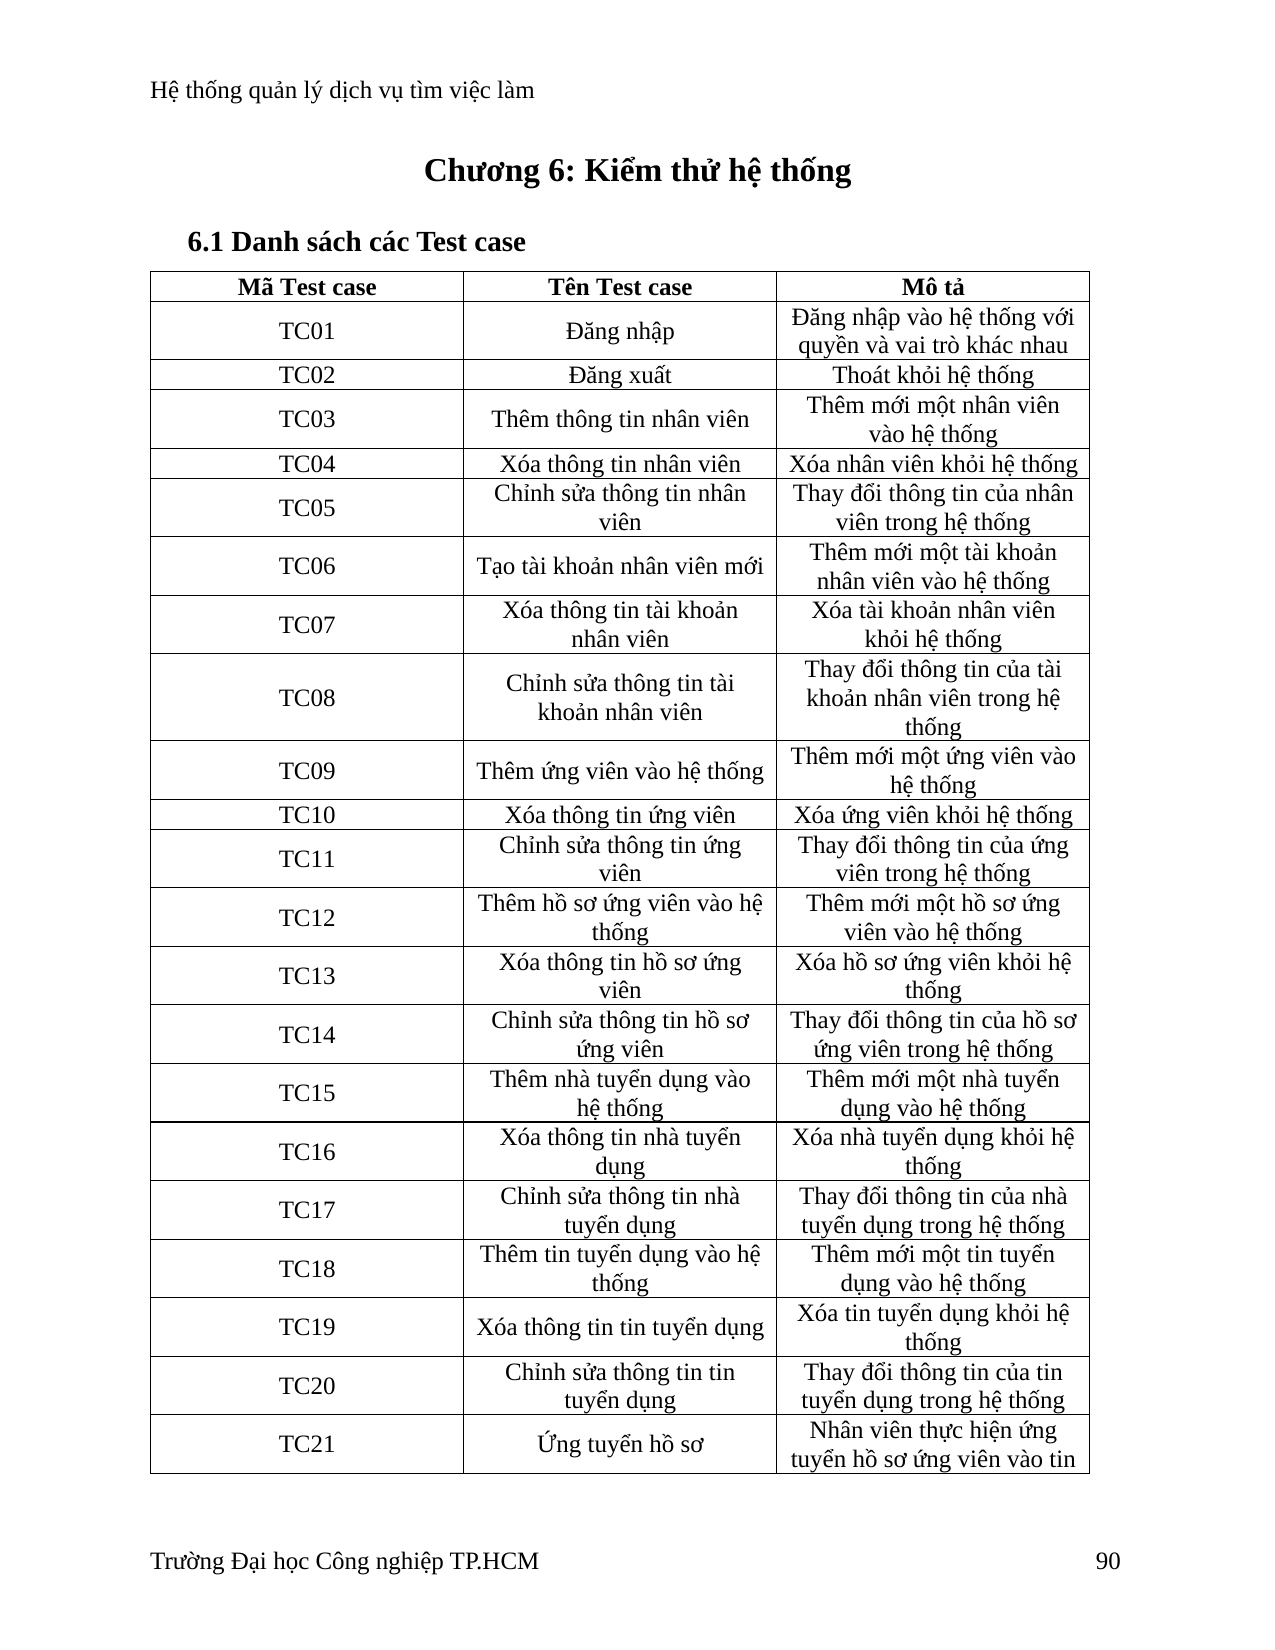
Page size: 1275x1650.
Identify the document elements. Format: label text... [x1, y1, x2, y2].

table_cell Thêm tin tuyển dụng vào hệ thống [464, 1240, 776, 1297]
table_header Mô tả [777, 272, 1089, 301]
table_cell Thêm mới một ứng viên vào hệ thống [777, 741, 1089, 799]
table_cell TC18 [151, 1240, 463, 1297]
table_cell Xóa nhà tuyển dụng khỏi hệ thống [777, 1123, 1089, 1180]
table_cell Tạo tài khoản nhân viên mới [464, 537, 776, 594]
table_cell Xóa thông tin hồ sơ ứng viên [464, 947, 776, 1004]
table_cell Chỉnh sửa thông tin nhà tuyển dụng [464, 1181, 776, 1238]
table_cell Thêm nhà tuyển dụng vào hệ thống [464, 1064, 776, 1121]
table_cell Thêm thông tin nhân viên [464, 390, 776, 448]
table_cell TC16 [151, 1123, 463, 1180]
table_cell Đăng nhập [464, 302, 776, 359]
table_cell TC13 [151, 947, 463, 1004]
table_cell TC05 [151, 479, 463, 536]
table_cell Thay đổi thông tin của tin tuyển dụng trong hệ thống [777, 1357, 1089, 1414]
table_cell Chỉnh sửa thông tin tin tuyển dụng [464, 1357, 776, 1414]
table_cell Đăng xuất [464, 360, 776, 389]
table_cell Xóa thông tin nhà tuyển dụng [464, 1123, 776, 1180]
table_cell TC20 [151, 1357, 463, 1414]
table_cell TC03 [151, 390, 463, 448]
table_cell Chỉnh sửa thông tin hồ sơ ứng viên [464, 1005, 776, 1063]
table_cell Thay đổi thông tin của hồ sơ ứng viên trong hệ thống [777, 1005, 1089, 1063]
subtitle Danh sách các Test case [187, 224, 1125, 258]
table_cell TC19 [151, 1298, 463, 1356]
table_cell Xóa ứng viên khỏi hệ thống [777, 800, 1089, 829]
table_cell Thêm mới một nhân viên vào hệ thống [777, 390, 1089, 448]
table_cell TC01 [151, 302, 463, 359]
table_cell Chỉnh sửa thông tin ứng viên [464, 830, 776, 887]
table_cell TC02 [151, 360, 463, 389]
table_cell Thêm mới một nhà tuyển dụng vào hệ thống [777, 1064, 1089, 1121]
table_cell Ứng tuyển hồ sơ [464, 1415, 776, 1473]
table_cell Chỉnh sửa thông tin tài khoản nhân viên [464, 654, 776, 740]
table_cell TC12 [151, 888, 463, 946]
table_cell Chỉnh sửa thông tin nhân viên [464, 479, 776, 536]
table_cell Xóa hồ sơ ứng viên khỏi hệ thống [777, 947, 1089, 1004]
table_cell TC07 [151, 596, 463, 653]
table_cell Đăng nhập vào hệ thống với quyền và vai trò khác nhau [777, 302, 1089, 359]
table_cell TC17 [151, 1181, 463, 1238]
table_cell TC11 [151, 830, 463, 887]
table_cell Thêm mới một tin tuyển dụng vào hệ thống [777, 1240, 1089, 1297]
table_cell Xóa thông tin tài khoản nhân viên [464, 596, 776, 653]
subtitle Kiểm thử hệ thống [150, 150, 1125, 188]
table_cell Xóa thông tin ứng viên [464, 800, 776, 829]
table_cell TC15 [151, 1064, 463, 1121]
table_cell Xóa nhân viên khỏi hệ thống [777, 449, 1089, 477]
table_cell Thêm ứng viên vào hệ thống [464, 741, 776, 799]
table_cell TC08 [151, 654, 463, 740]
table_cell Xóa tin tuyển dụng khỏi hệ thống [777, 1298, 1089, 1356]
table_cell TC04 [151, 449, 463, 477]
table_cell Thay đổi thông tin của tài khoản nhân viên trong hệ thống [777, 654, 1089, 740]
table_cell Thay đổi thông tin của nhà tuyển dụng trong hệ thống [777, 1181, 1089, 1238]
table_cell Xóa thông tin tin tuyển dụng [464, 1298, 776, 1356]
table_header Tên Test case [464, 272, 776, 301]
table_cell TC14 [151, 1005, 463, 1063]
table_cell Xóa tài khoản nhân viên khỏi hệ thống [777, 596, 1089, 653]
table_cell Xóa thông tin nhân viên [464, 449, 776, 477]
table_cell Nhân viên thực hiện ứng tuyển hồ sơ ứng viên vào tin [777, 1415, 1089, 1473]
table_cell TC21 [151, 1415, 463, 1473]
table_cell TC06 [151, 537, 463, 594]
table_cell Thêm mới một tài khoản nhân viên vào hệ thống [777, 537, 1089, 594]
table_cell Thay đổi thông tin của nhân viên trong hệ thống [777, 479, 1089, 536]
table_cell TC10 [151, 800, 463, 829]
table_cell Thêm hồ sơ ứng viên vào hệ thống [464, 888, 776, 946]
table_cell Thoát khỏi hệ thống [777, 360, 1089, 389]
table_cell TC09 [151, 741, 463, 799]
table_header Mã Test case [151, 272, 463, 301]
table_cell Thay đổi thông tin của ứng viên trong hệ thống [777, 830, 1089, 887]
table_cell Thêm mới một hồ sơ ứng viên vào hệ thống [777, 888, 1089, 946]
